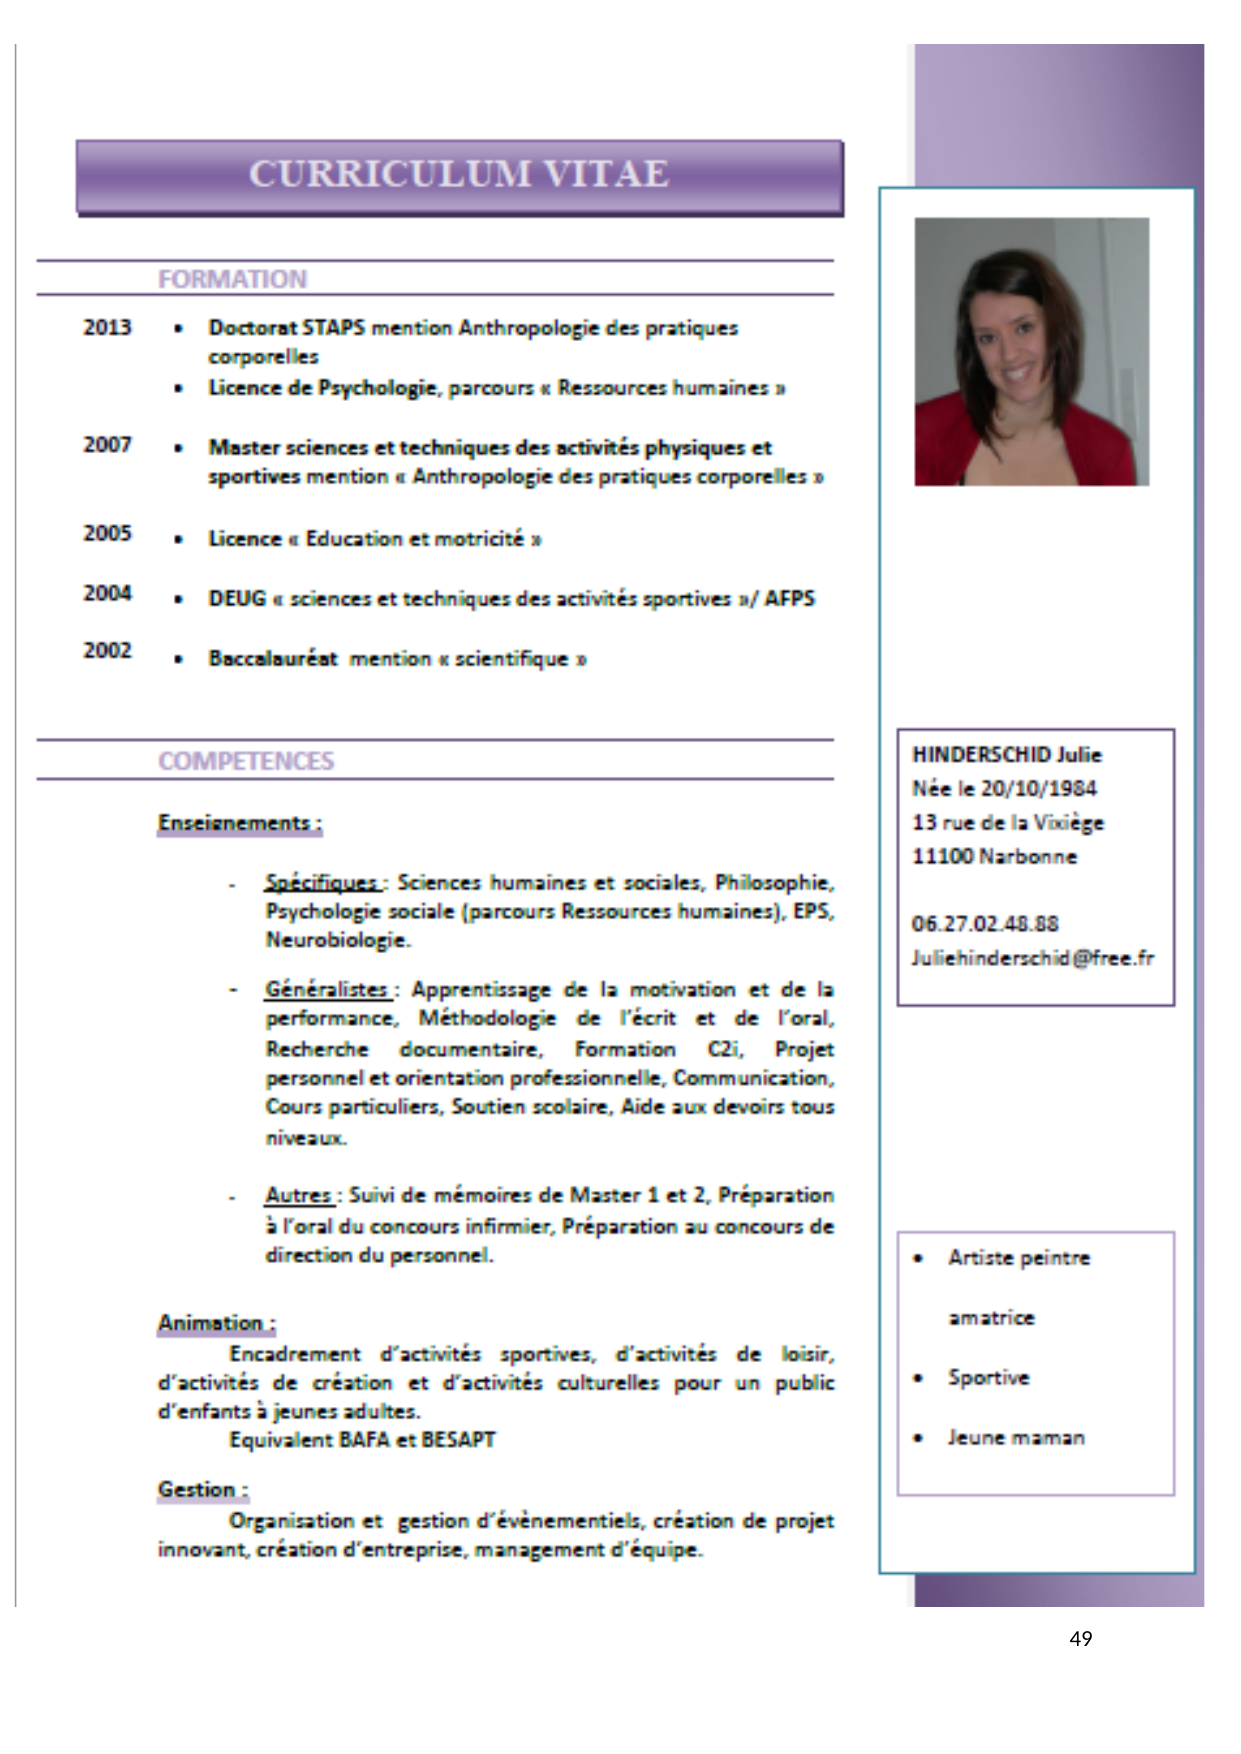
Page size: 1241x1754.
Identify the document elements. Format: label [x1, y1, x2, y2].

picture [14, 44, 1205, 1607]
